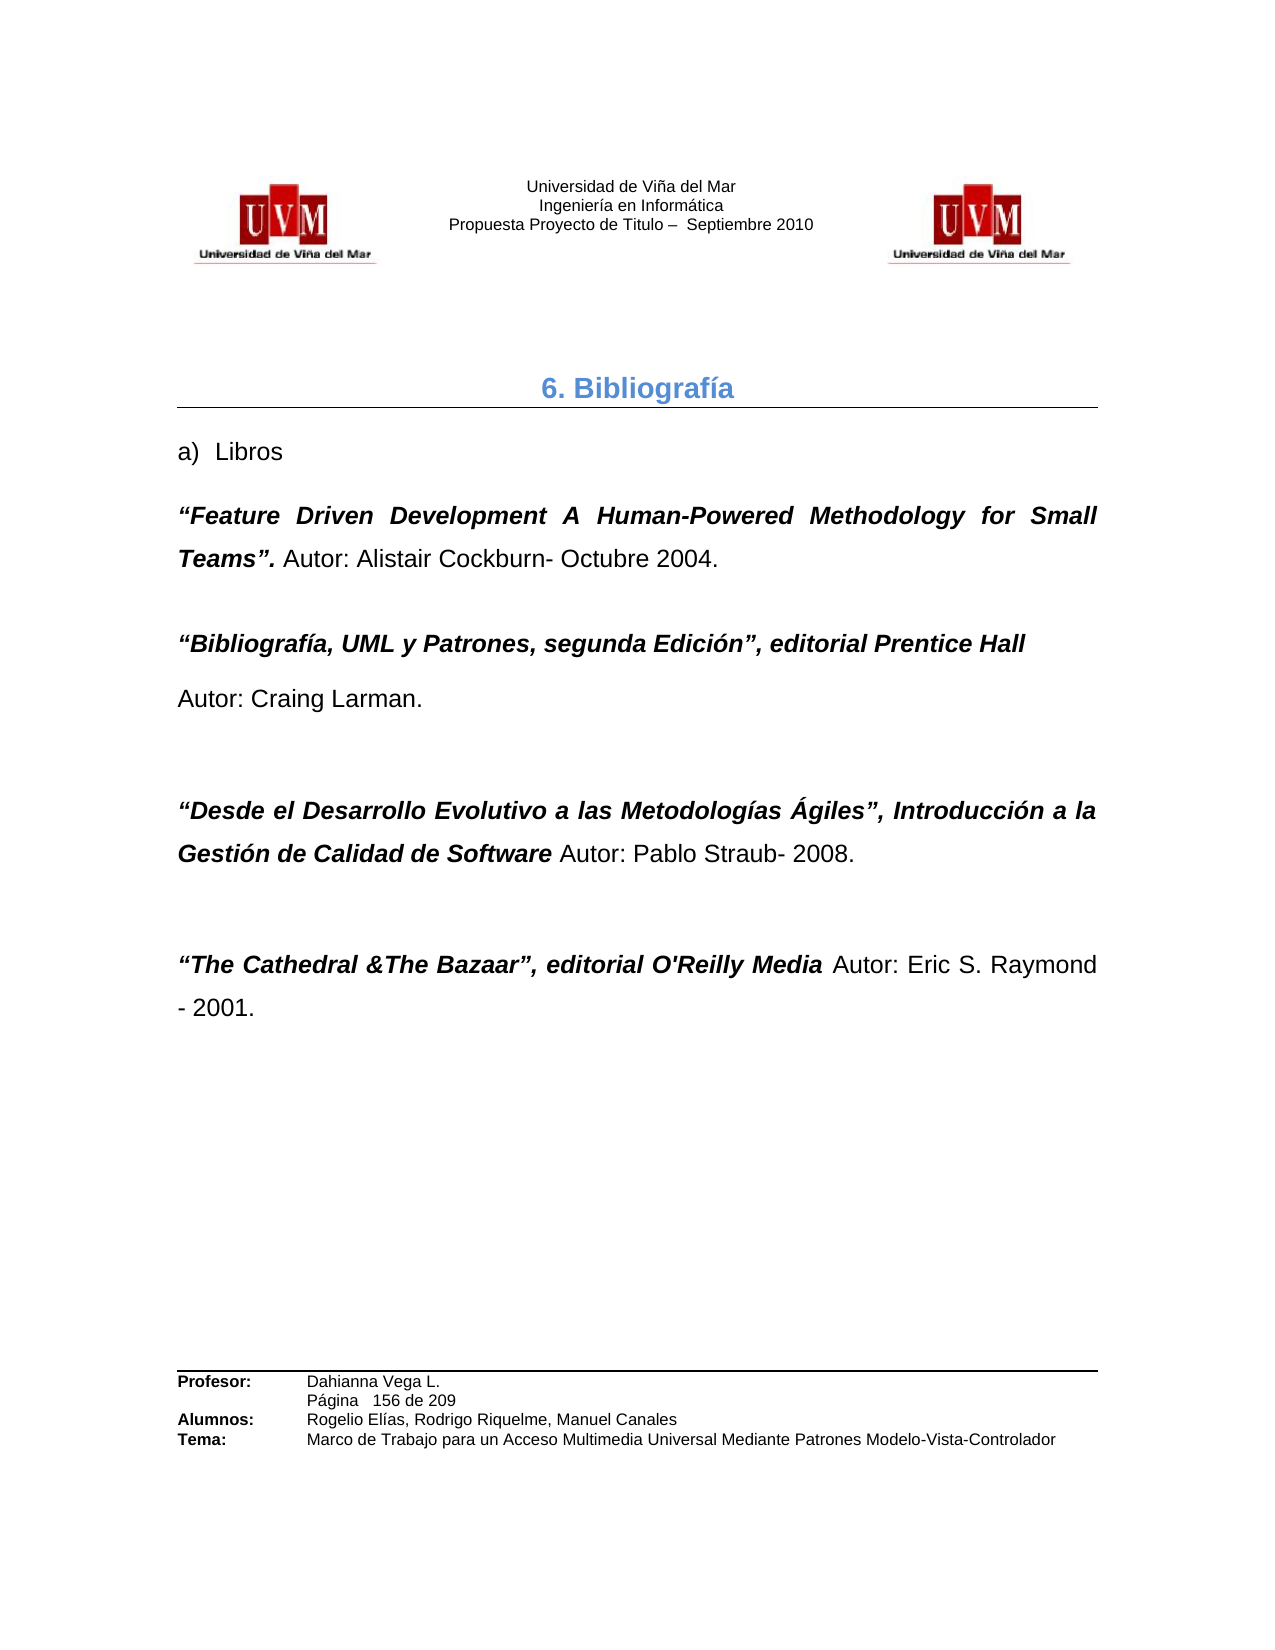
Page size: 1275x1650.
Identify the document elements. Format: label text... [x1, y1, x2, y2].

list a) Libros [177, 437, 1098, 466]
title 6. Bibliografía [177, 371, 1098, 407]
text “The Cathedral &The Bazaar”, editorial O'Reilly Media Autor: Eric S. Raymond - 2001. [177, 950, 1098, 1022]
picture [177, 176, 390, 267]
text “Desde el Desarrollo Evolutivo a las Metodologías Ágiles”, Introducción a la Gestión de Calidad de Software Autor: Pablo Straub- 2008. [177, 796, 1098, 867]
text Autor: Craing Larman. [177, 684, 1098, 713]
picture [871, 176, 1084, 267]
list “Feature Driven Development A Human-Powered Methodology for Small Teams”. Autor: Alistair Cockburn- Octubre 2004. [177, 501, 1098, 573]
text “Bibliografía, UML y Patrones, segunda Edición”, editorial Prentice Hall [177, 629, 1098, 657]
